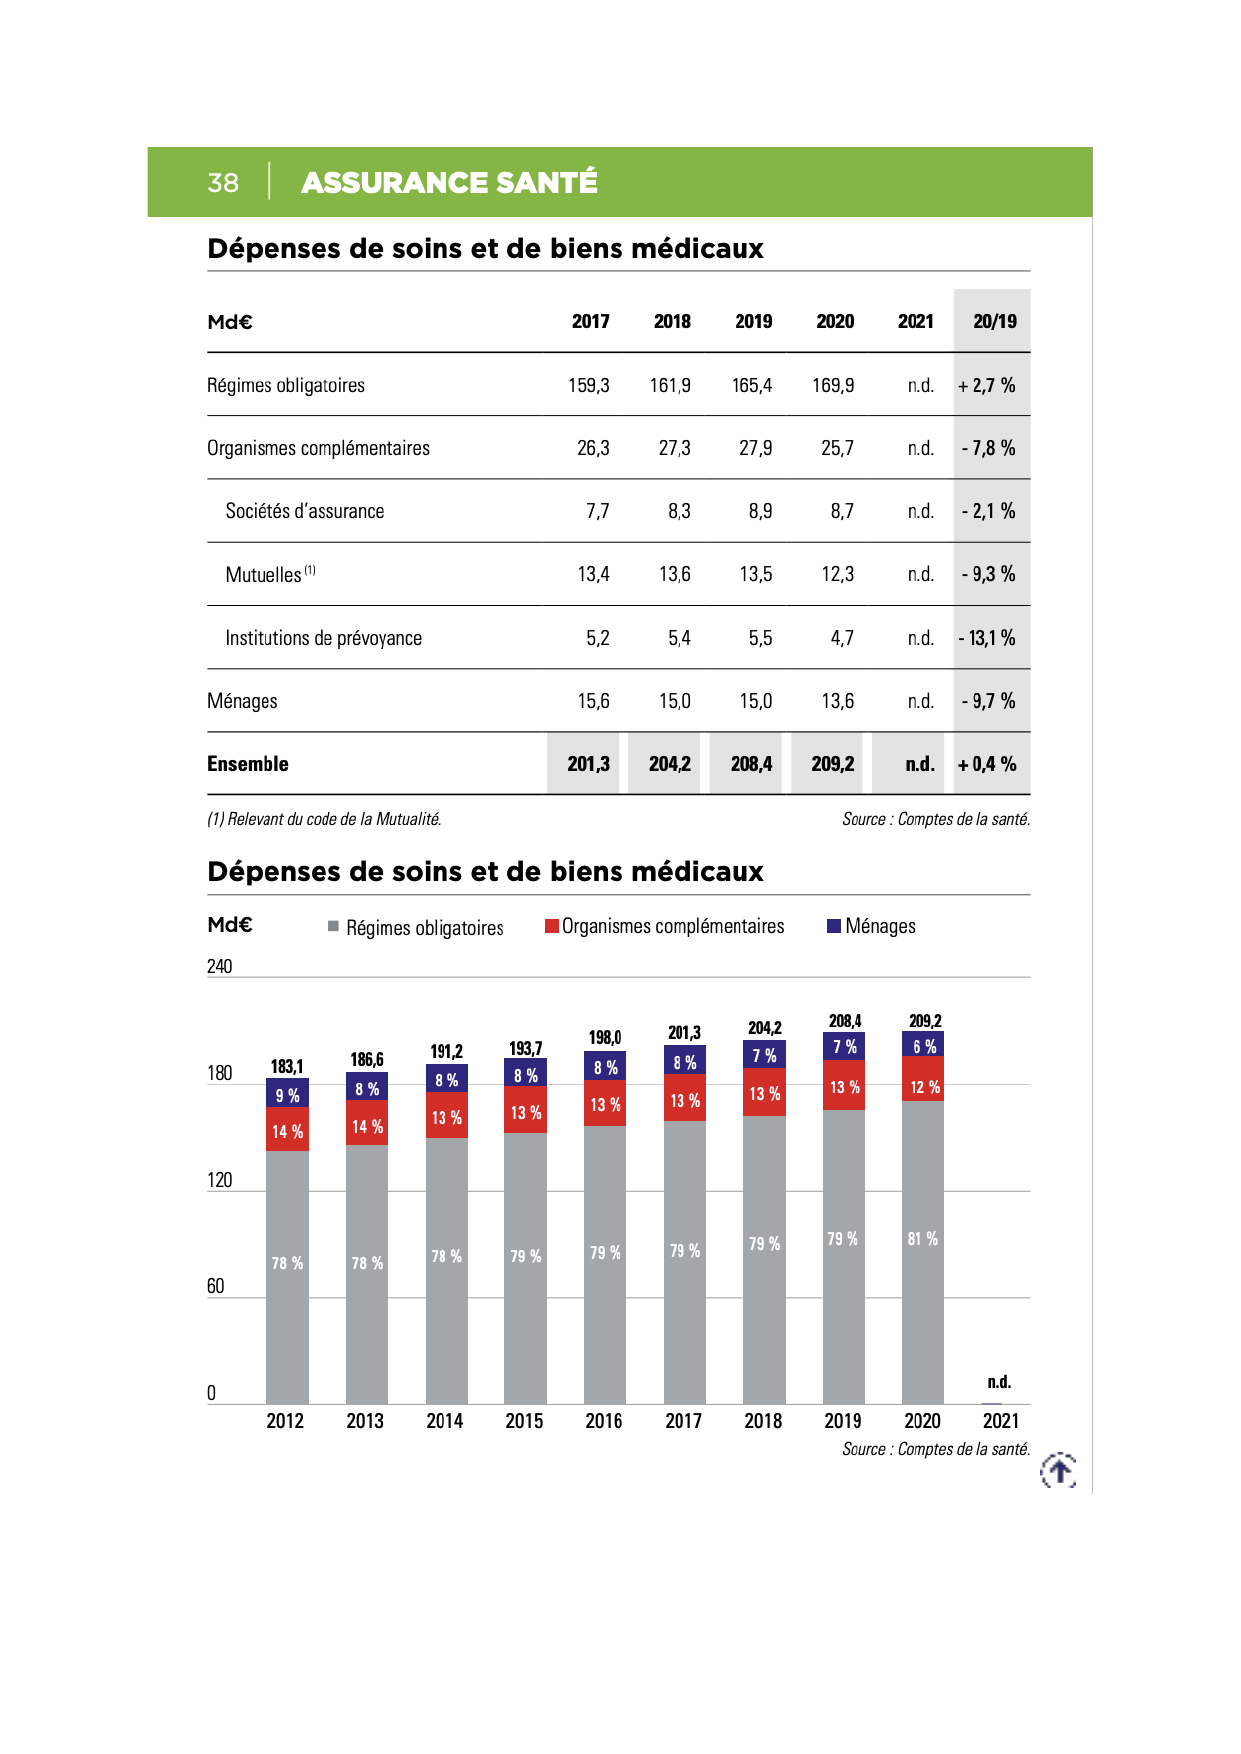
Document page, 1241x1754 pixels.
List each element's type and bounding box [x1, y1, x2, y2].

picture [147, 147, 1093, 1494]
